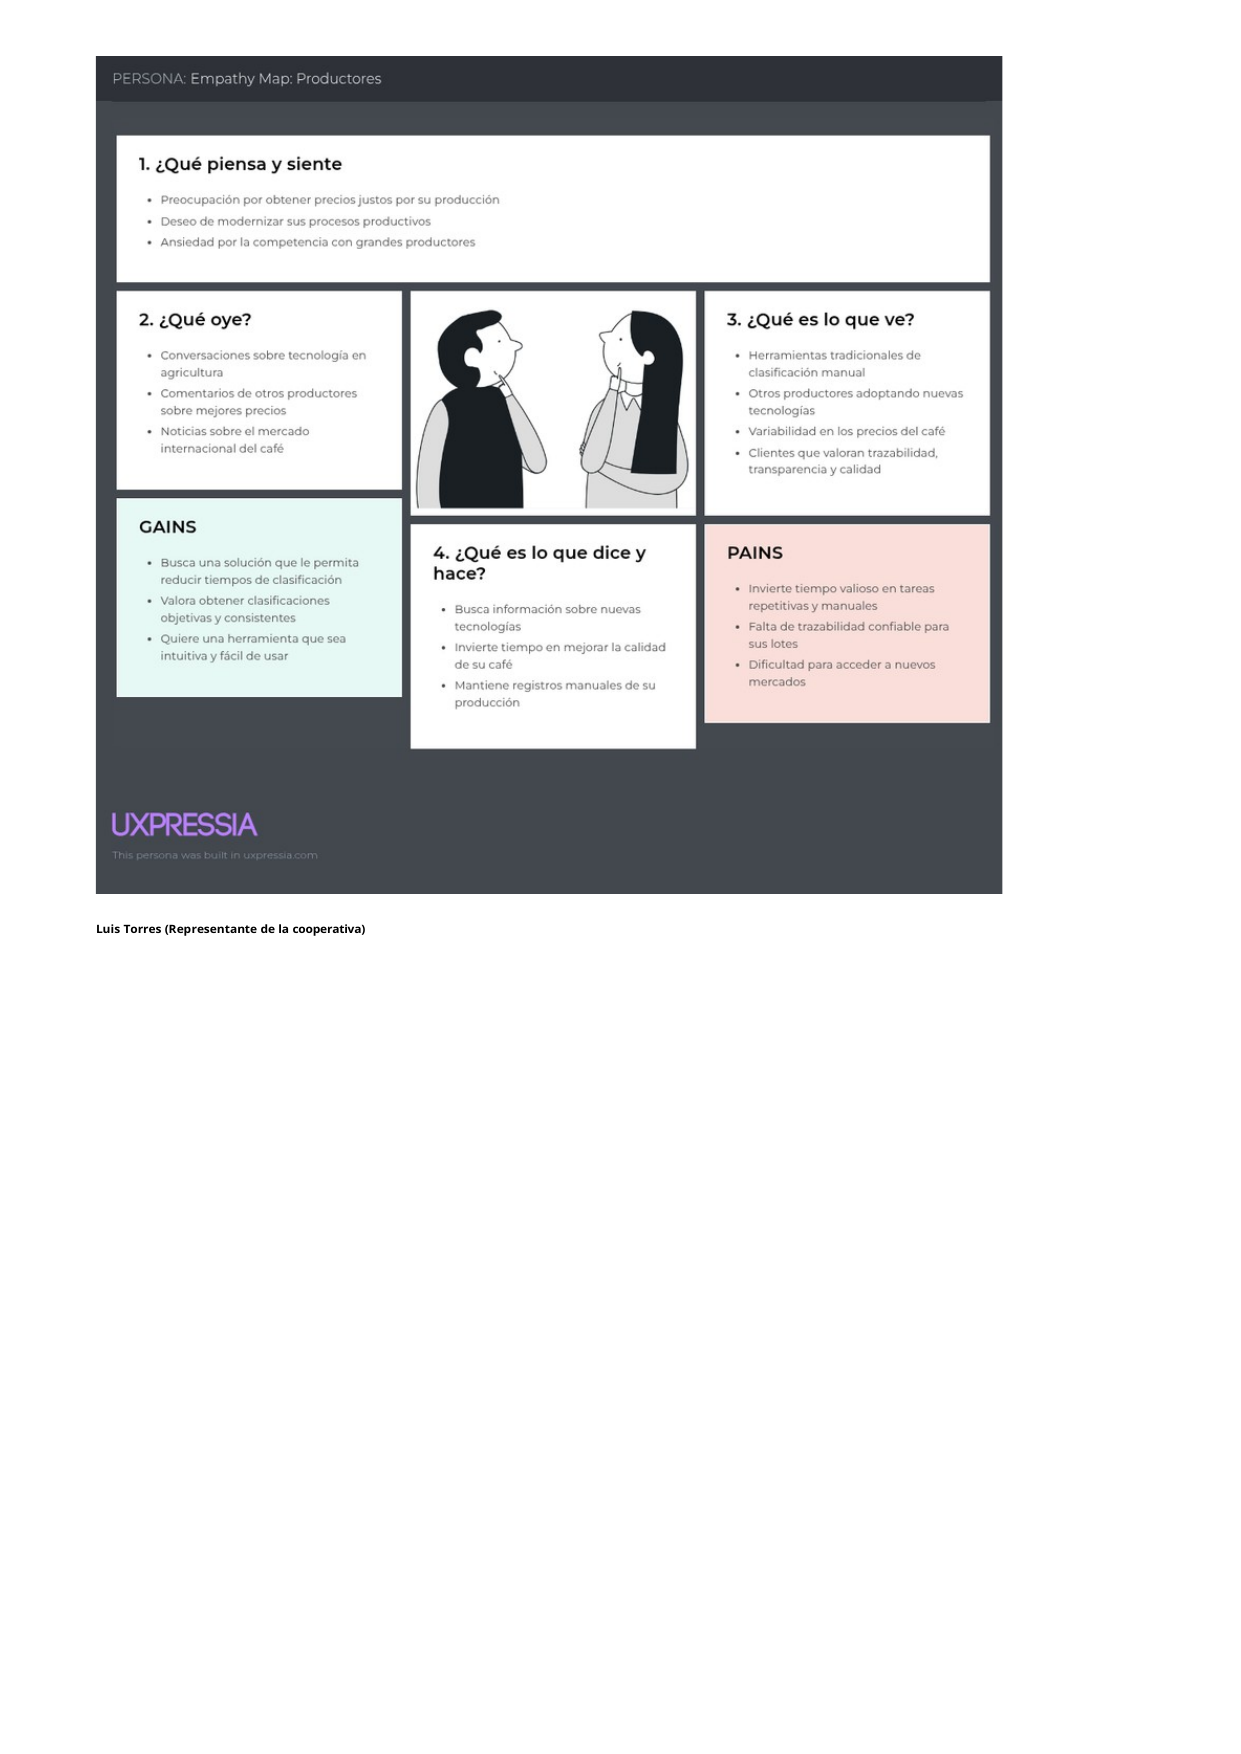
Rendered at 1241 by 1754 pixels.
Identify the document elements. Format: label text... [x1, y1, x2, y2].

picture [95, 56, 1003, 894]
text Luis Torres (Representante de la cooperativa) [96, 921, 1166, 937]
